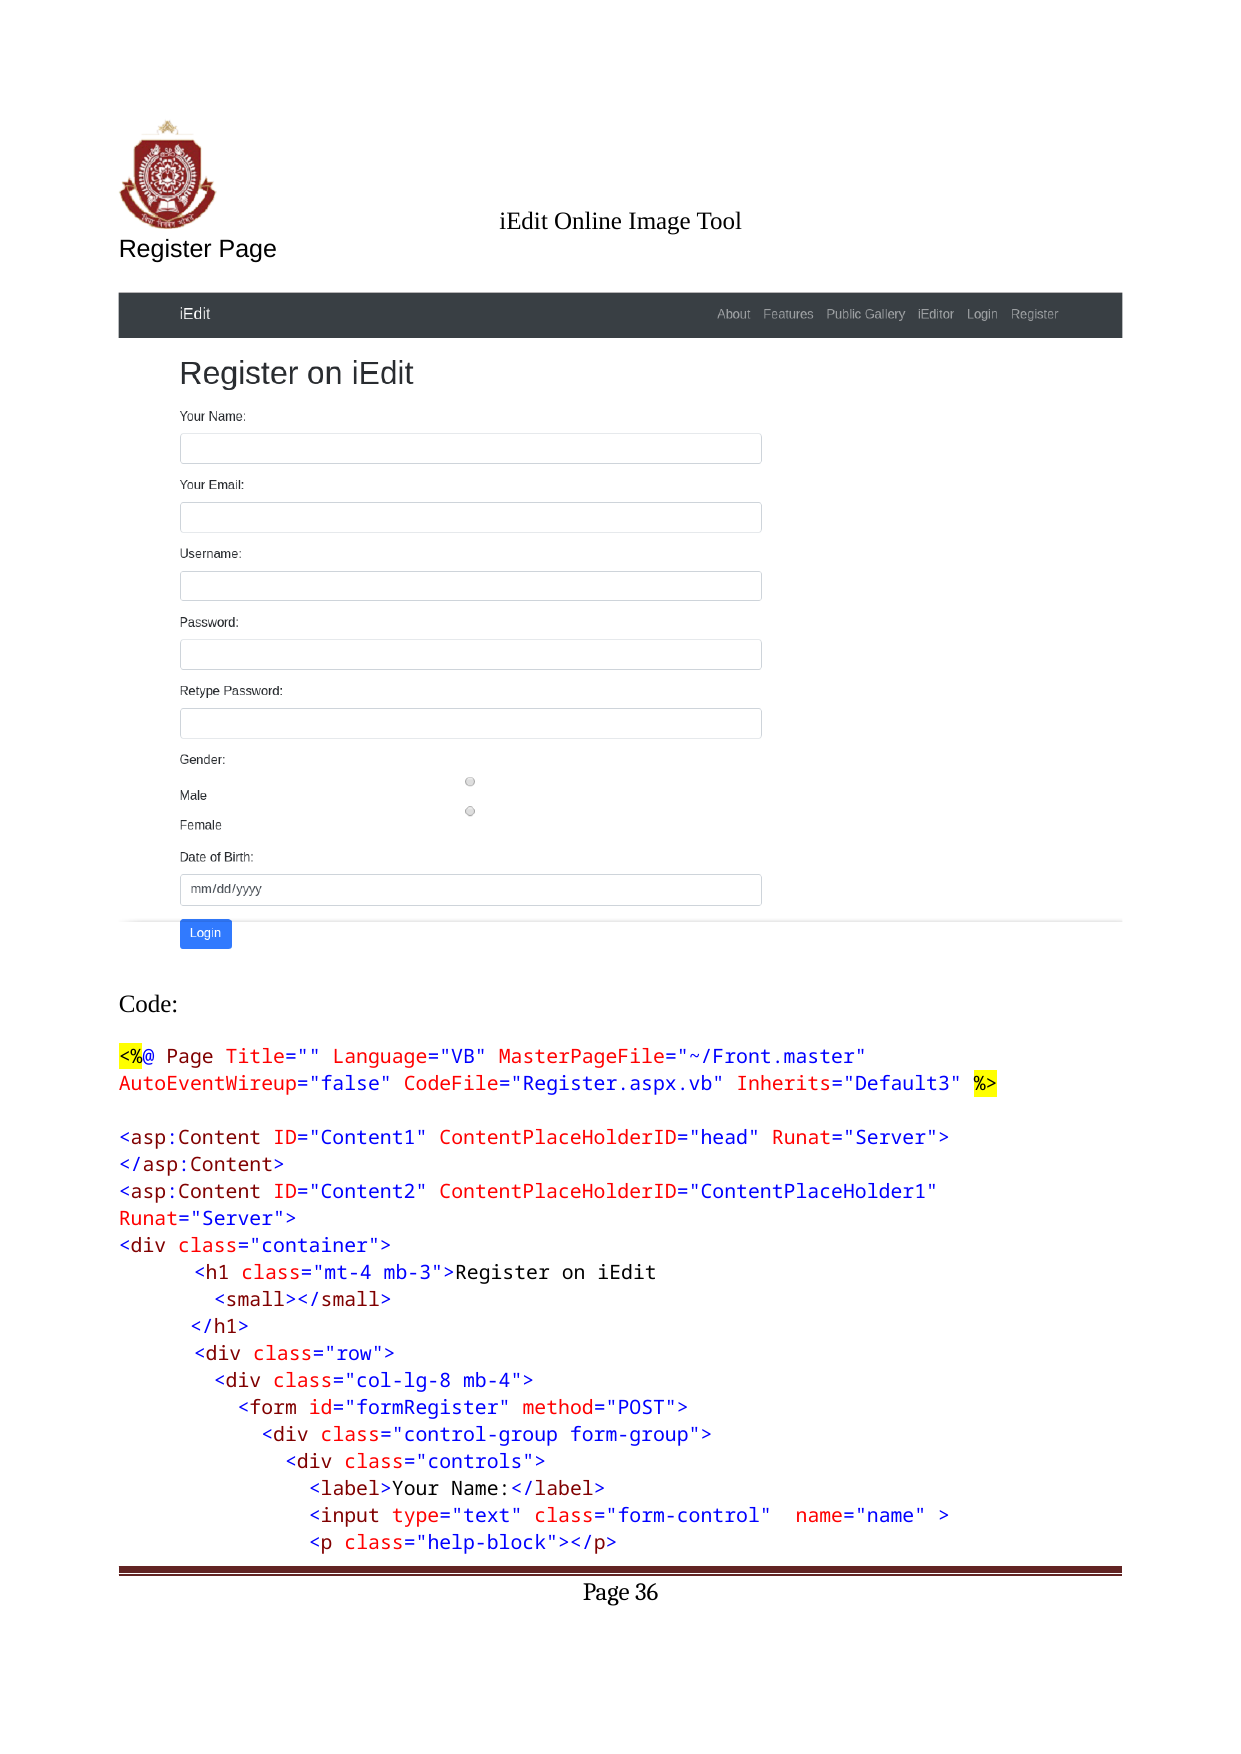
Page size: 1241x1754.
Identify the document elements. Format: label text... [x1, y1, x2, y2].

text <div class="row"> [118, 1339, 1122, 1366]
text <form id="formRegister" method="POST"> [118, 1393, 1122, 1420]
picture [118, 292, 1123, 964]
text <asp:Content ID="Content2" ContentPlaceHolderID="ContentPlaceHolder1" Runat="Server"> [118, 1177, 1122, 1231]
text <h1 class="mt-4 mb-3">Register on iEdit [118, 1258, 1122, 1285]
text <div class="control-group form-group"> [118, 1420, 1122, 1447]
text <input type="text" class="form-control" name="name" > [118, 1501, 1122, 1528]
text <label>Your Name:</label> [118, 1474, 1122, 1501]
text <div class="controls"> [118, 1447, 1122, 1474]
text <p class="help-block"></p> [118, 1528, 1122, 1555]
text </h1> [118, 1312, 1122, 1339]
text Code: [118, 989, 1122, 1017]
text <div class="container"> [118, 1231, 1122, 1258]
text Register Page [118, 234, 1122, 263]
text <small></small> [118, 1285, 1122, 1312]
text <div class="col-lg-8 mb-4"> [118, 1366, 1122, 1393]
text </asp:Content> [118, 1151, 1122, 1177]
text <asp:Content ID="Content1" ContentPlaceHolderID="head" Runat="Server"> [118, 1123, 1122, 1151]
text <%@ Page Title="" Language="VB" MasterPageFile="~/Front.master" AutoEventWireup="false" CodeFile="Register.aspx.vb" Inherits="Default3" %> [118, 1043, 1122, 1097]
picture [118, 118, 224, 229]
